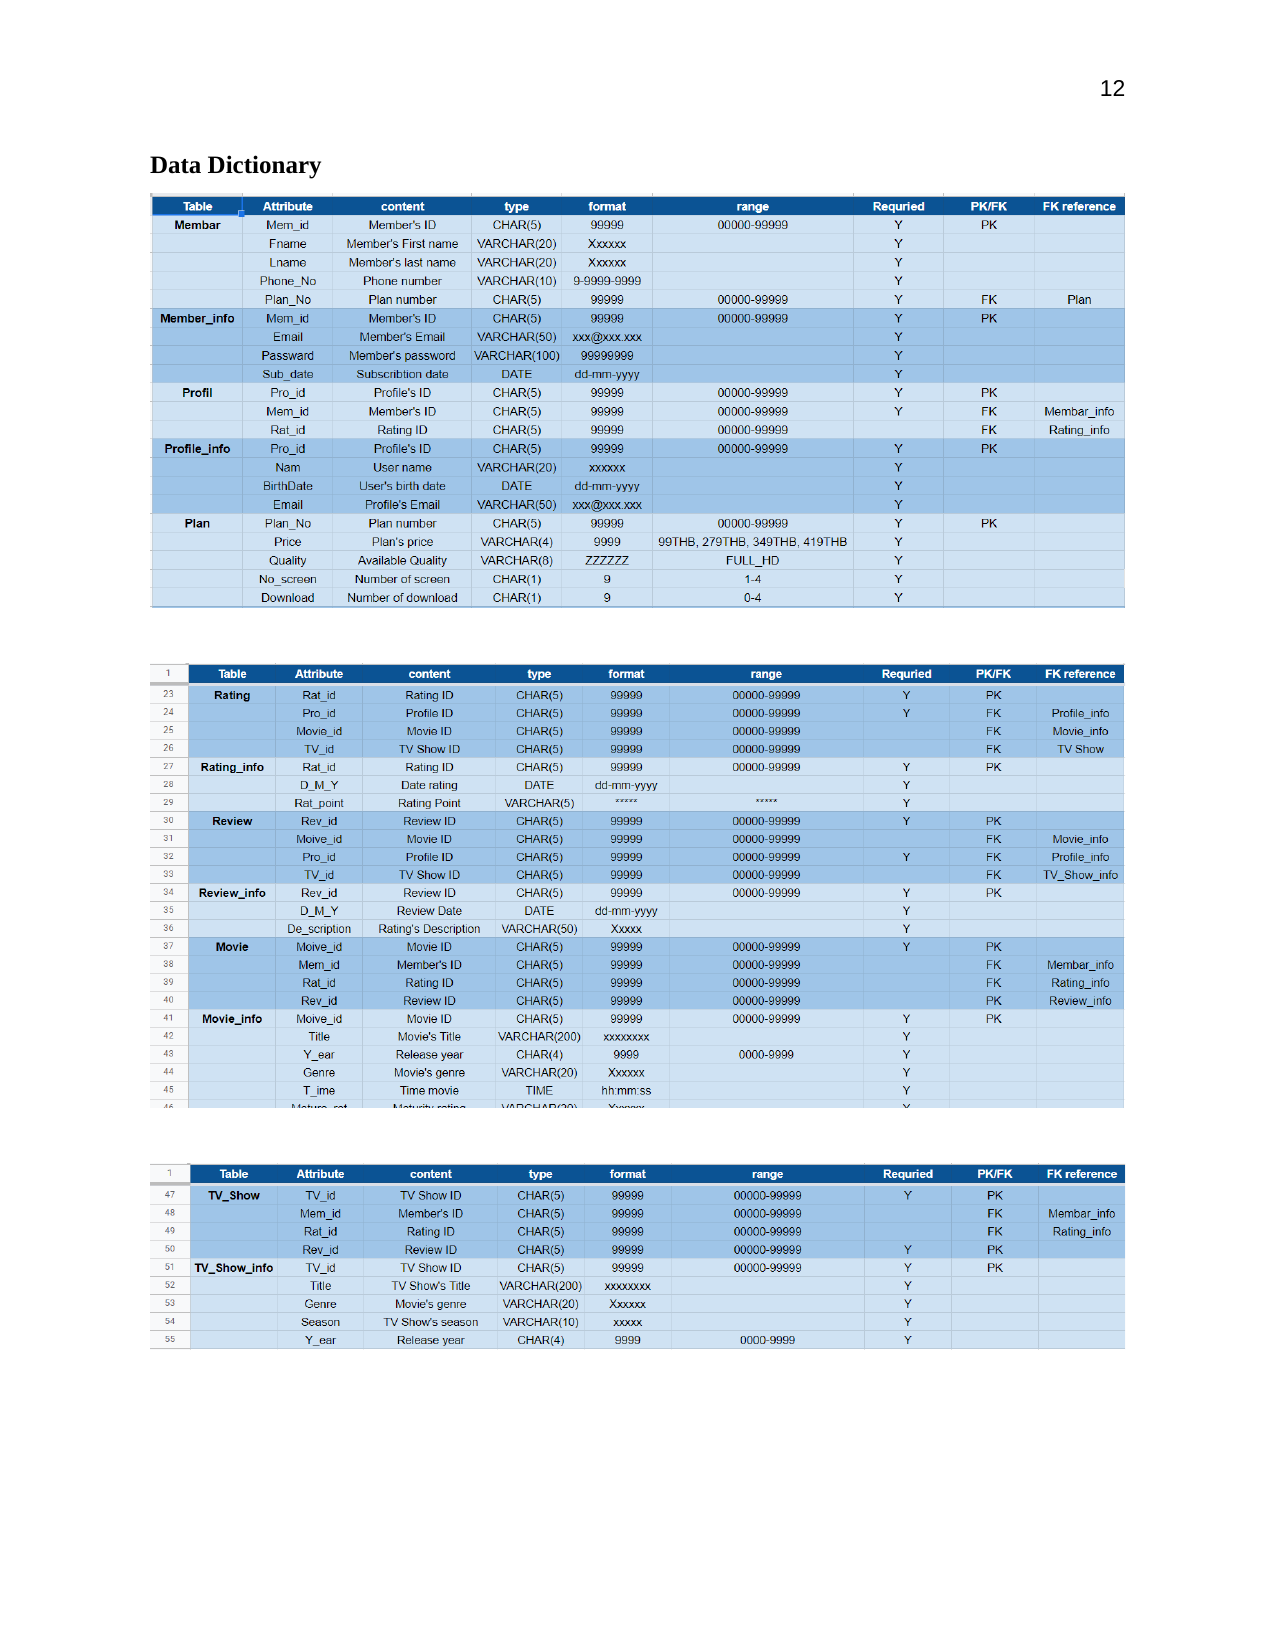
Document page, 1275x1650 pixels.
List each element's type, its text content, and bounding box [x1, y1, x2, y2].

text Data Dictionary [150, 150, 1125, 179]
picture [150, 193, 1125, 608]
picture [150, 663, 1125, 1108]
picture [150, 1163, 1125, 1350]
